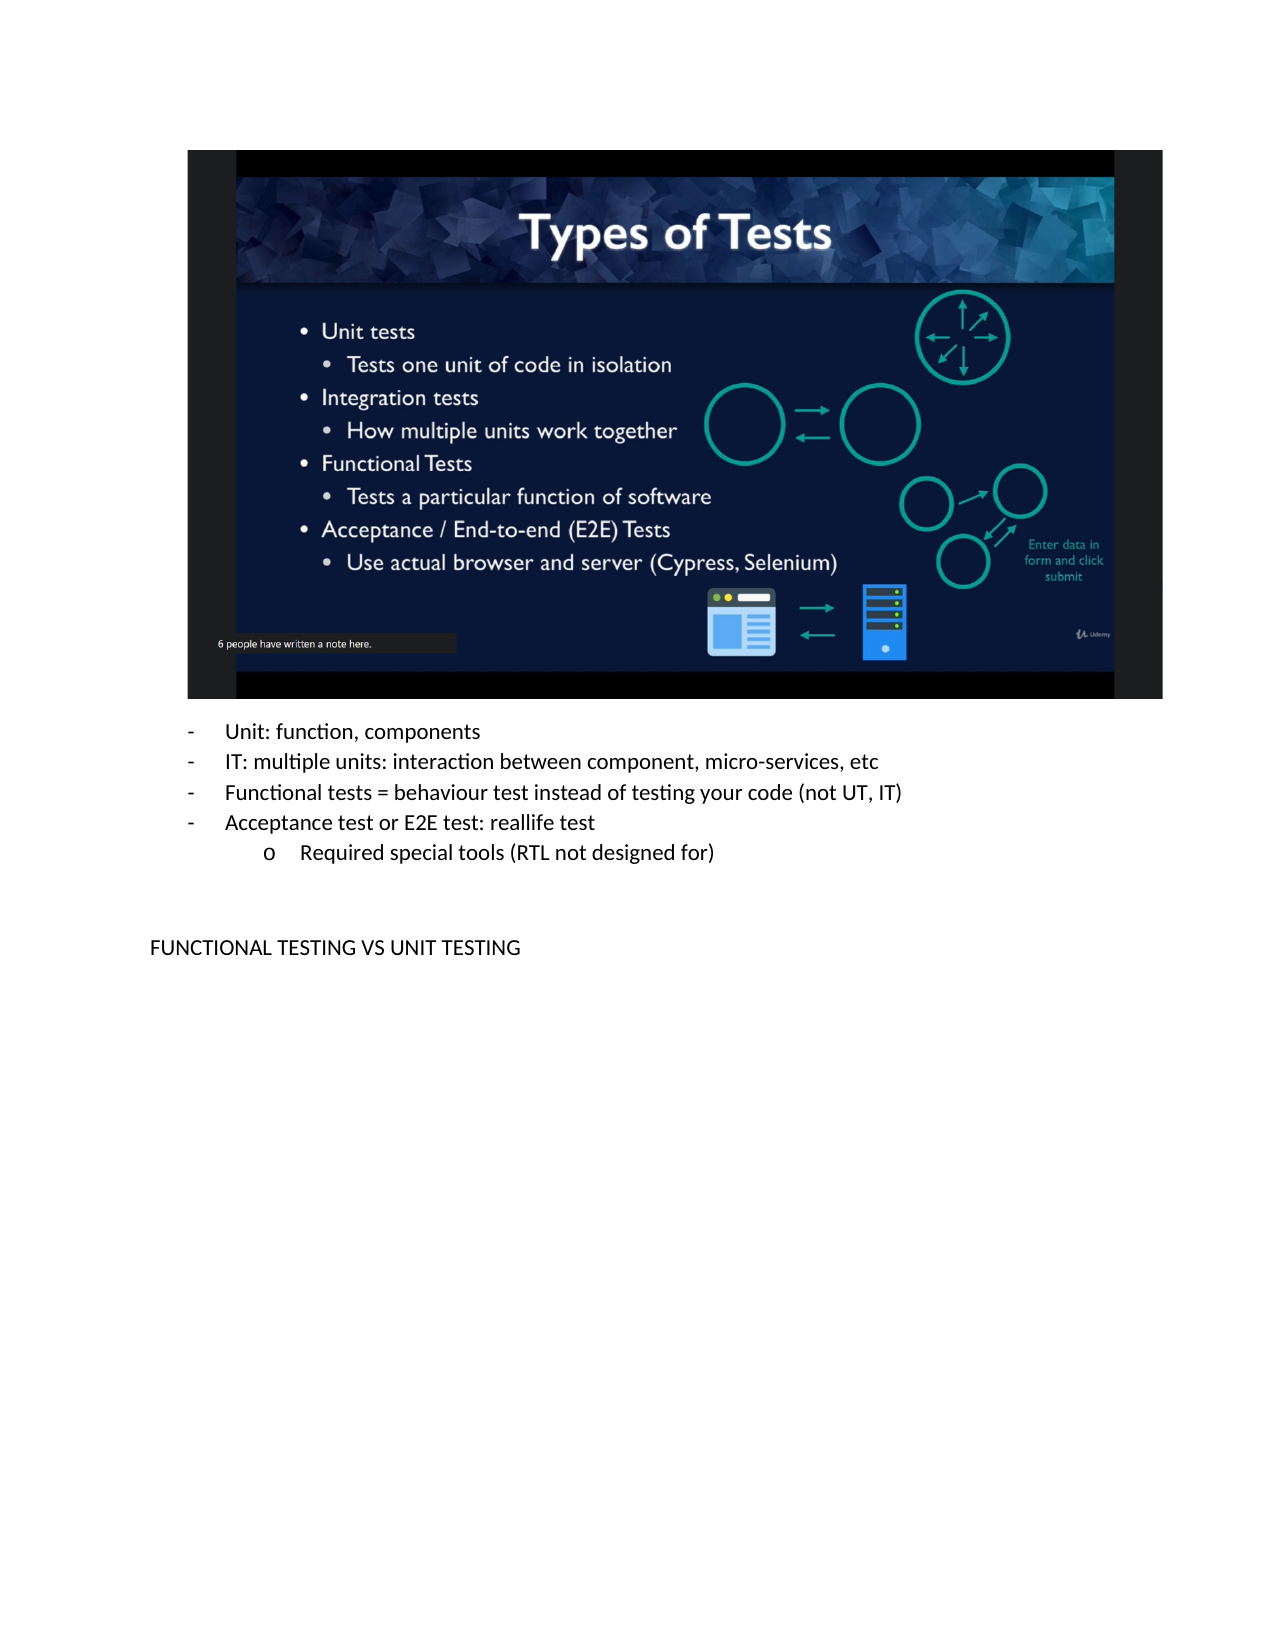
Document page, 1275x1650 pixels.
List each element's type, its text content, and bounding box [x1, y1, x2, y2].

list Acceptance test or E2E test: reallife test [187, 808, 1125, 836]
list Functional tests = behaviour test instead of testing your code (not UT, IT) [187, 778, 1125, 806]
list Required special tools (RTL not designed for) [262, 838, 1125, 867]
picture [187, 150, 1163, 699]
list Unit: function, components [187, 717, 1125, 745]
list IT: multiple units: interaction between component, micro-services, etc [187, 747, 1125, 776]
text FUNCTIONAL TESTING VS UNIT TESTING [150, 933, 1125, 961]
